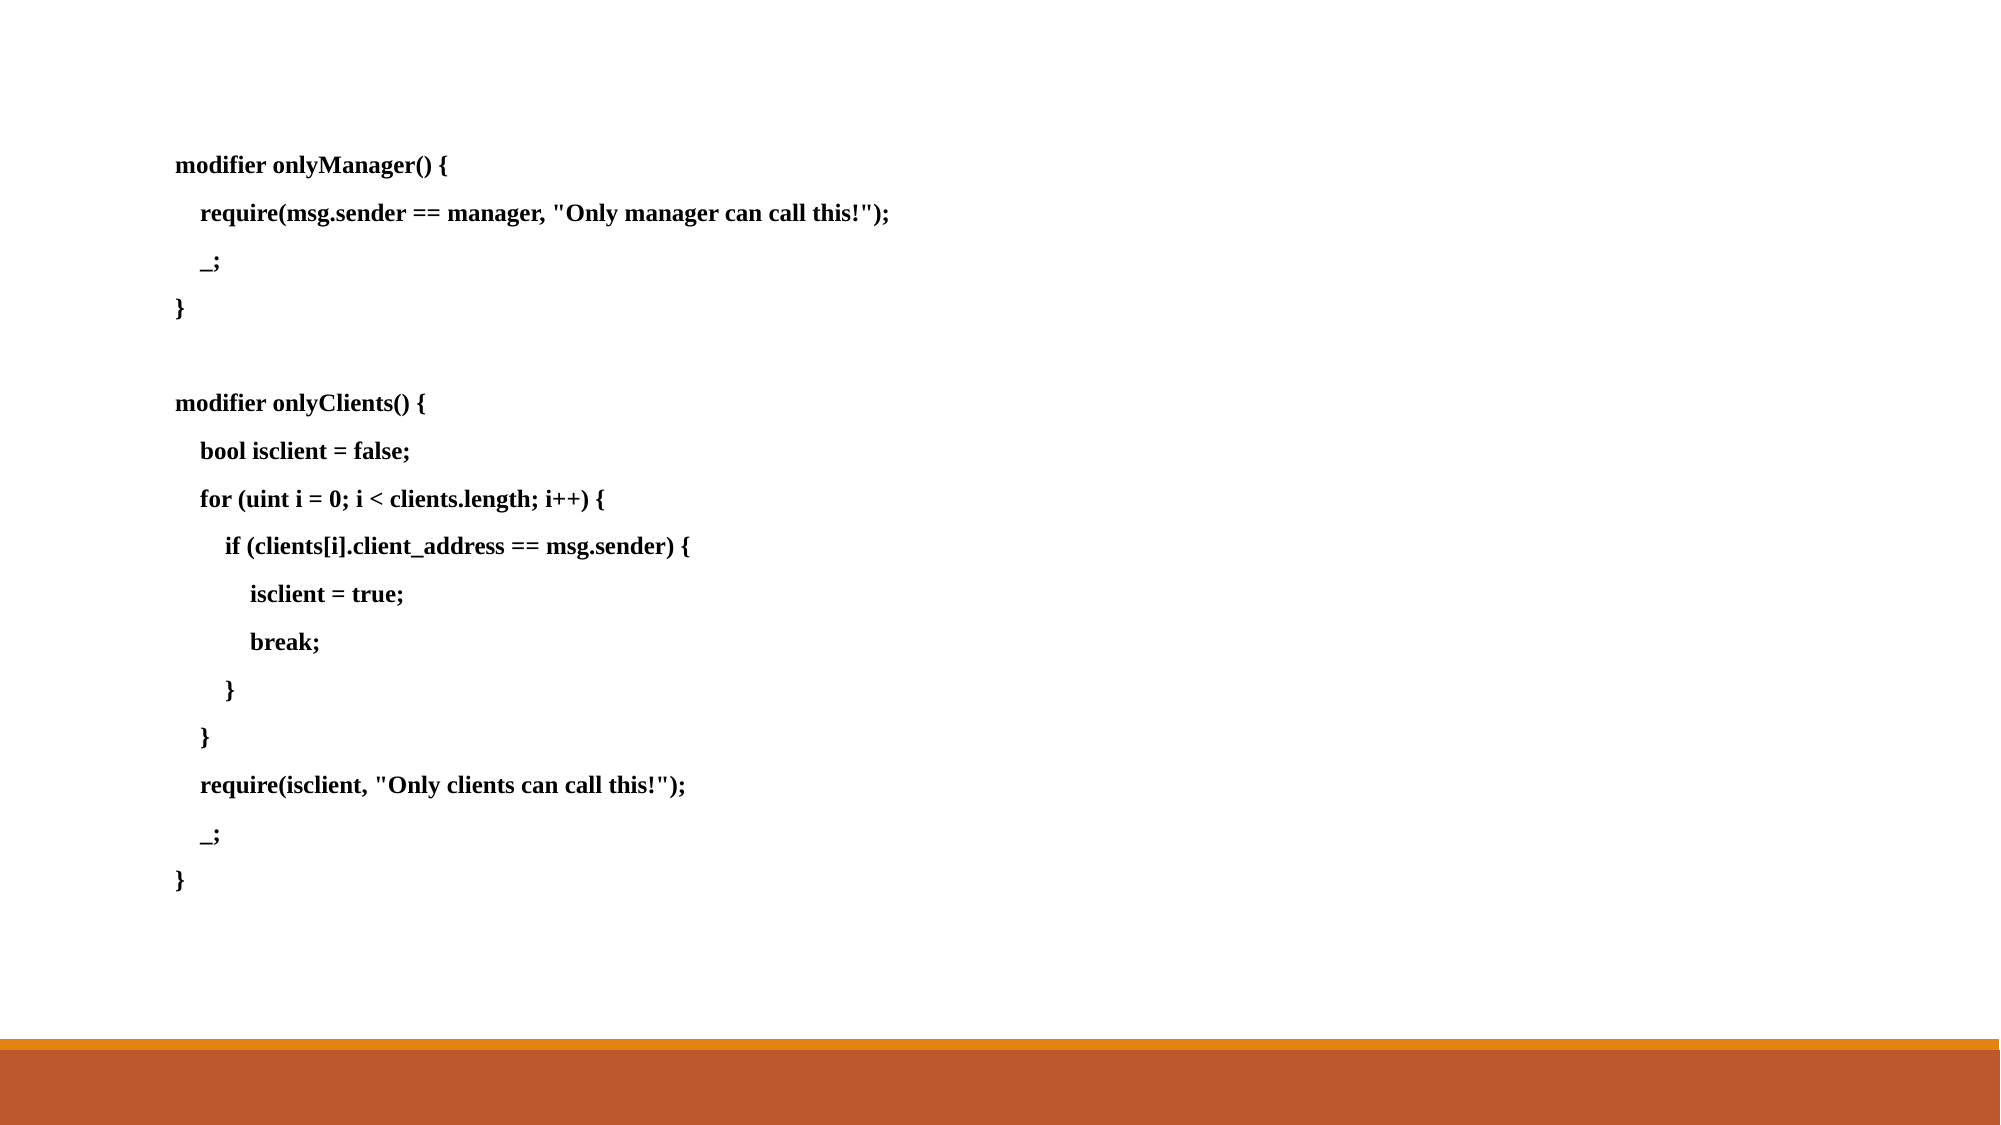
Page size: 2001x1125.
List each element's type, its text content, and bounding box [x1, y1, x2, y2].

text for (uint i = 0; i < clients.length; i++) { [150, 484, 1850, 513]
text bool isclient = false; [150, 436, 1850, 465]
text } [150, 866, 1850, 894]
text modifier onlyManager() { [150, 150, 1850, 179]
text modifier onlyClients() { [150, 388, 1850, 417]
text isclient = true; [150, 579, 1850, 608]
text require(isclient, "Only clients can call this!"); [150, 770, 1850, 799]
text _; [150, 245, 1850, 274]
text if (clients[i].client_address == msg.sender) { [150, 532, 1850, 560]
text _; [150, 818, 1850, 847]
text } [150, 722, 1850, 751]
text break; [150, 627, 1850, 656]
text } [150, 675, 1850, 703]
text } [150, 293, 1850, 322]
text require(msg.sender == manager, "Only manager can call this!"); [150, 198, 1850, 226]
